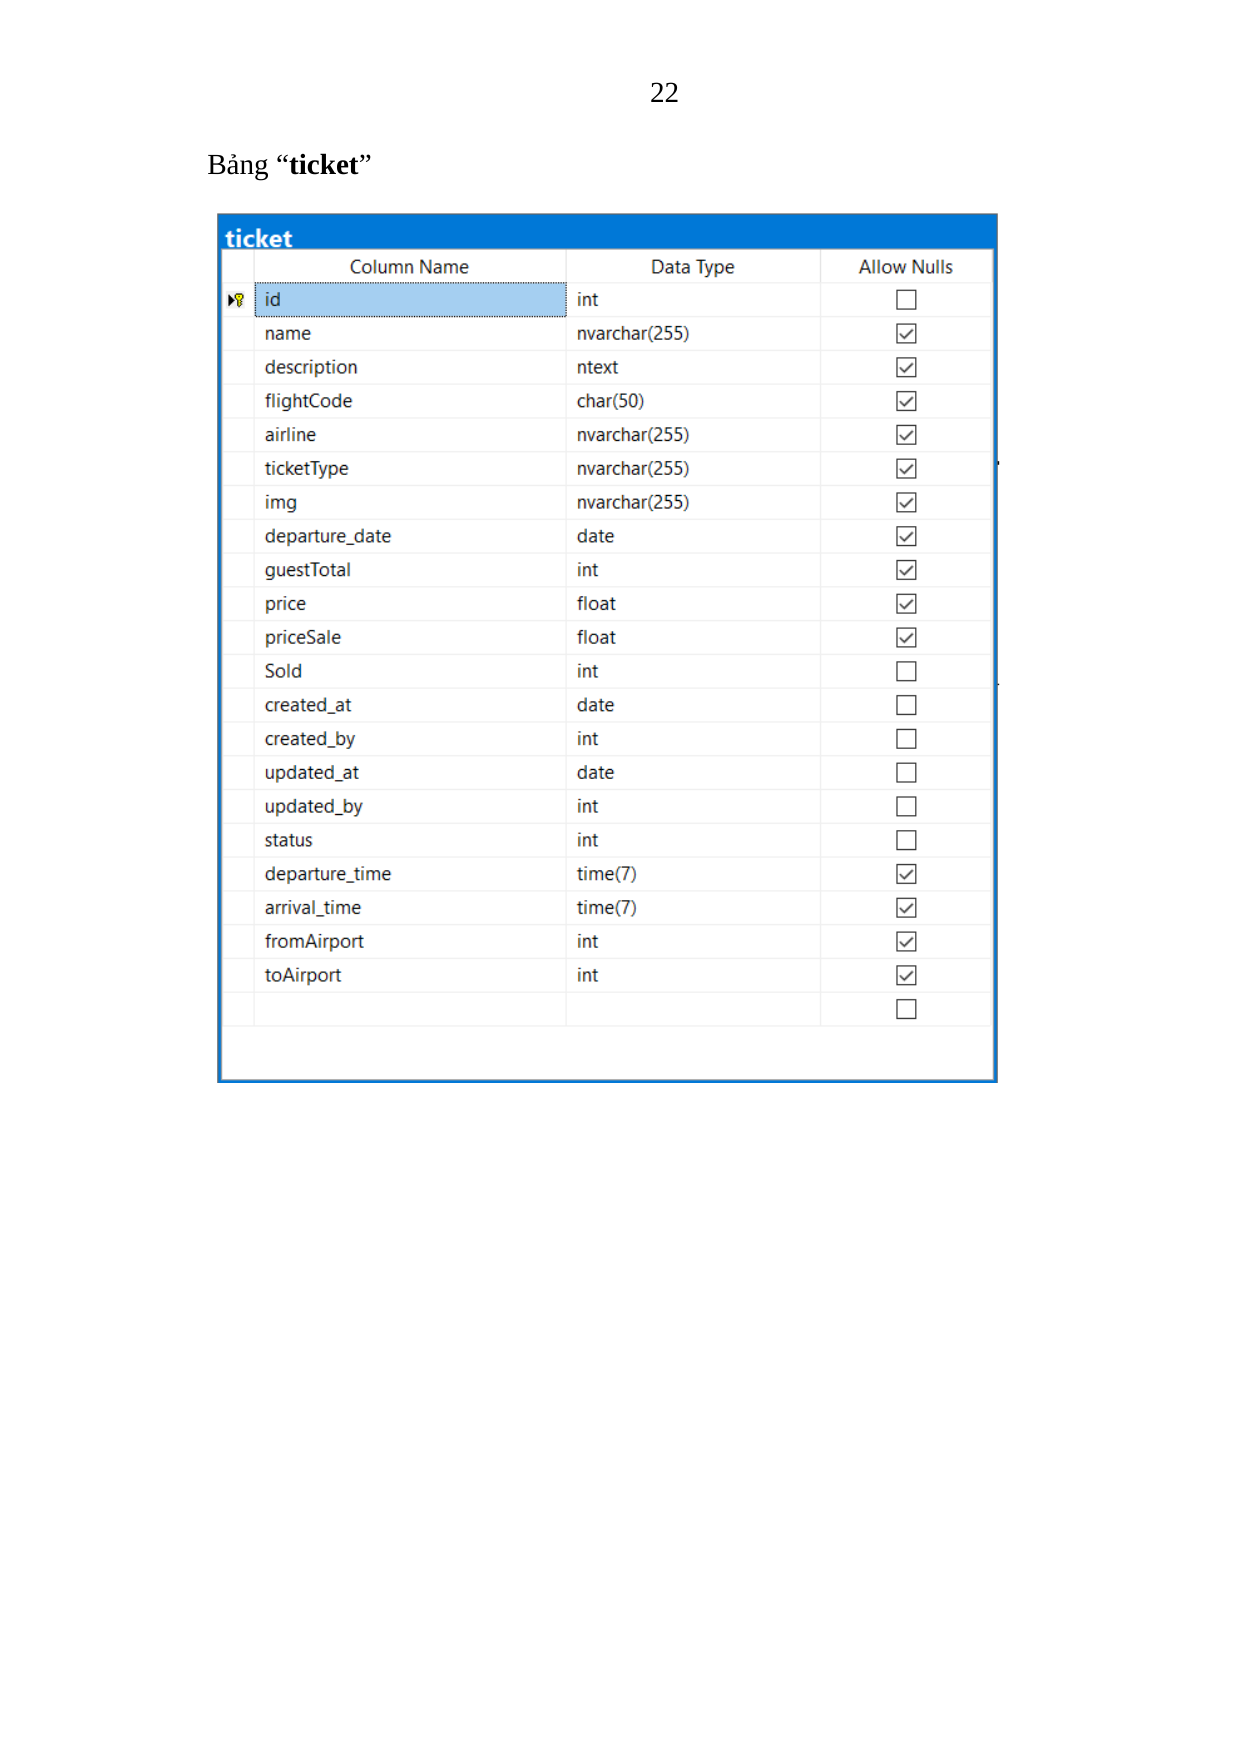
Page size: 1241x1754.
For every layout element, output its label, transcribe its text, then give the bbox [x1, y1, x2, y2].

picture [207, 206, 1008, 1083]
text Bảng “ticket” [207, 147, 1122, 181]
